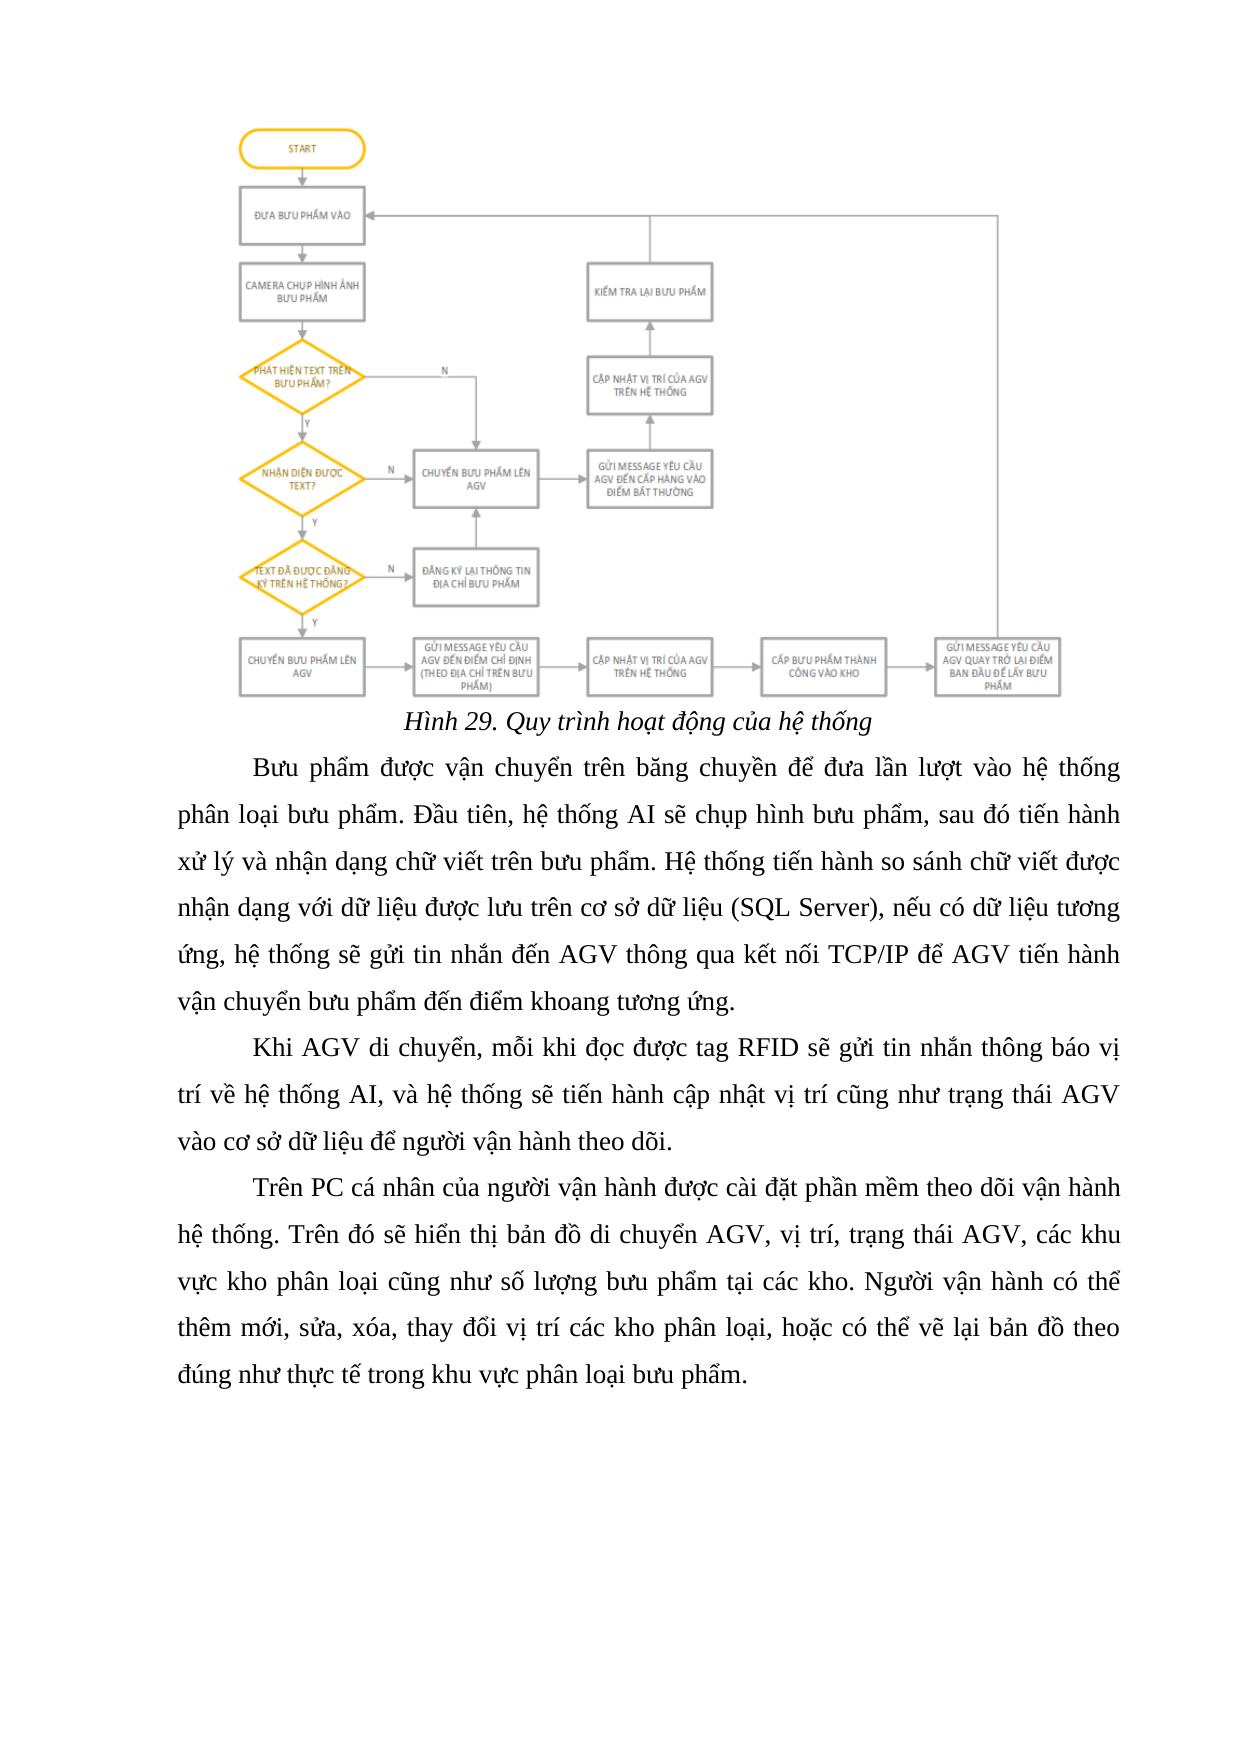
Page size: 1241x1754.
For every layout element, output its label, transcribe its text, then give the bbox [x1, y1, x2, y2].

subtitle Quy trình hoạt động của hệ thống [177, 705, 1122, 736]
picture [231, 118, 1069, 705]
text Trên PC cá nhân của người vận hành được cài đặt phần mềm theo dõi vận hành hệ thống. Trên đó sẽ hiển thị bản đồ di chuyển AGV, vị trí, trạng thái AGV, các khu vực kho phân loại cũng như số lượng bưu phẩm tại các kho. Người vận hành có thể thêm mới, sửa, xóa, thay đổi vị trí các kho phân loại, hoặc có thể vẽ lại bản đồ theo đúng như thực tế trong khu vực phân loại bưu phẩm. [177, 1171, 1122, 1389]
text Bưu phẩm được vận chuyển trên băng chuyền để đưa lần lượt vào hệ thống phân loại bưu phẩm. Đầu tiên, hệ thống AI sẽ chụp hình bưu phẩm, sau đó tiến hành xử lý và nhận dạng chữ viết trên bưu phẩm. Hệ thống tiến hành so sánh chữ viết được nhận dạng với dữ liệu được lưu trên cơ sở dữ liệu (SQL Server), nếu có dữ liệu tương ứng, hệ thống sẽ gửi tin nhắn đến AGV thông qua kết nối TCP/IP để AGV tiến hành vận chuyển bưu phẩm đến điểm khoang tương ứng. [177, 751, 1122, 1016]
text Khi AGV di chuyển, mỗi khi đọc được tag RFID sẽ gửi tin nhắn thông báo vị trí về hệ thống AI, và hệ thống sẽ tiến hành cập nhật vị trí cũng như trạng thái AGV vào cơ sở dữ liệu để người vận hành theo dõi. [177, 1031, 1122, 1156]
